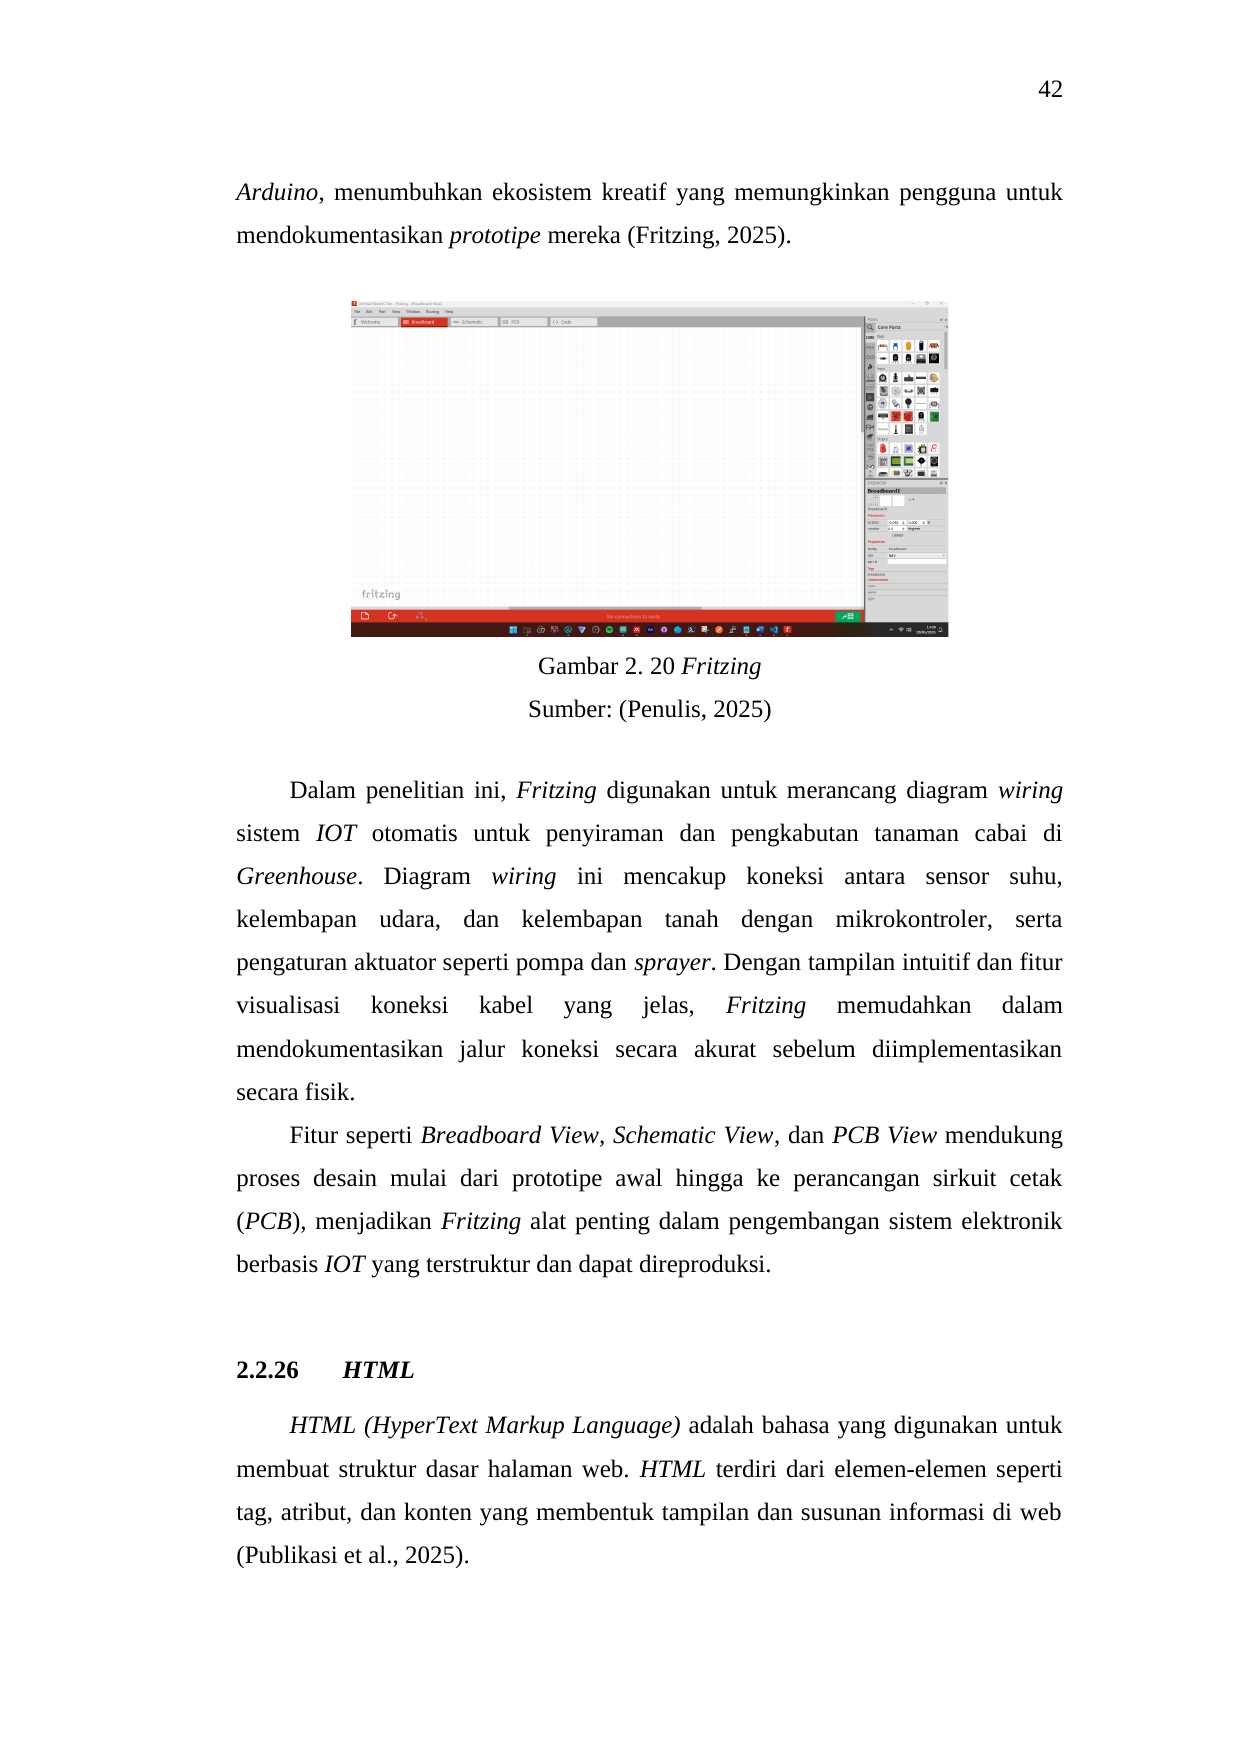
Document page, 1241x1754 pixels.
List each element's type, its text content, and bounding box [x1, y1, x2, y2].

text Sumber: (Penulis, 2025) [236, 694, 1063, 723]
text Gambar 2. 20 Fritzing [236, 651, 1063, 680]
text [236, 177, 1063, 249]
text Fitur seperti Breadboard View, Schematic View, dan PCB View mendukung proses desain mulai dari prototipe awal hingga ke perancangan sirkuit cetak (PCB), menjadikan Fritzing alat penting dalam pengembangan sistem elektronik berbasis IOT yang terstruktur dan dapat direproduksi. [236, 1120, 1063, 1278]
subtitle HTML [236, 1355, 1063, 1384]
text HTML (HyperText Markup Language) adalah bahasa yang digunakan untuk membuat struktur dasar halaman web. HTML terdiri dari elemen-elemen seperti tag, atribut, dan konten yang membentuk tampilan dan susunan informasi di web . [236, 1411, 1063, 1569]
text Dalam penelitian ini, Fritzing digunakan untuk merancang diagram wiring sistem IOT otomatis untuk penyiraman dan pengkabutan tanaman cabai di Greenhouse. Diagram wiring ini mencakup koneksi antara sensor suhu, kelembapan udara, dan kelembapan tanah dengan mikrokontroler, serta pengaturan aktuator seperti pompa dan sprayer. Dengan tampilan intuitif dan fitur visualisasi koneksi kabel yang jelas, Fritzing memudahkan dalam mendokumentasikan jalur koneksi secara akurat sebelum diimplementasikan secara fisik. [236, 775, 1063, 1106]
picture [351, 301, 949, 637]
